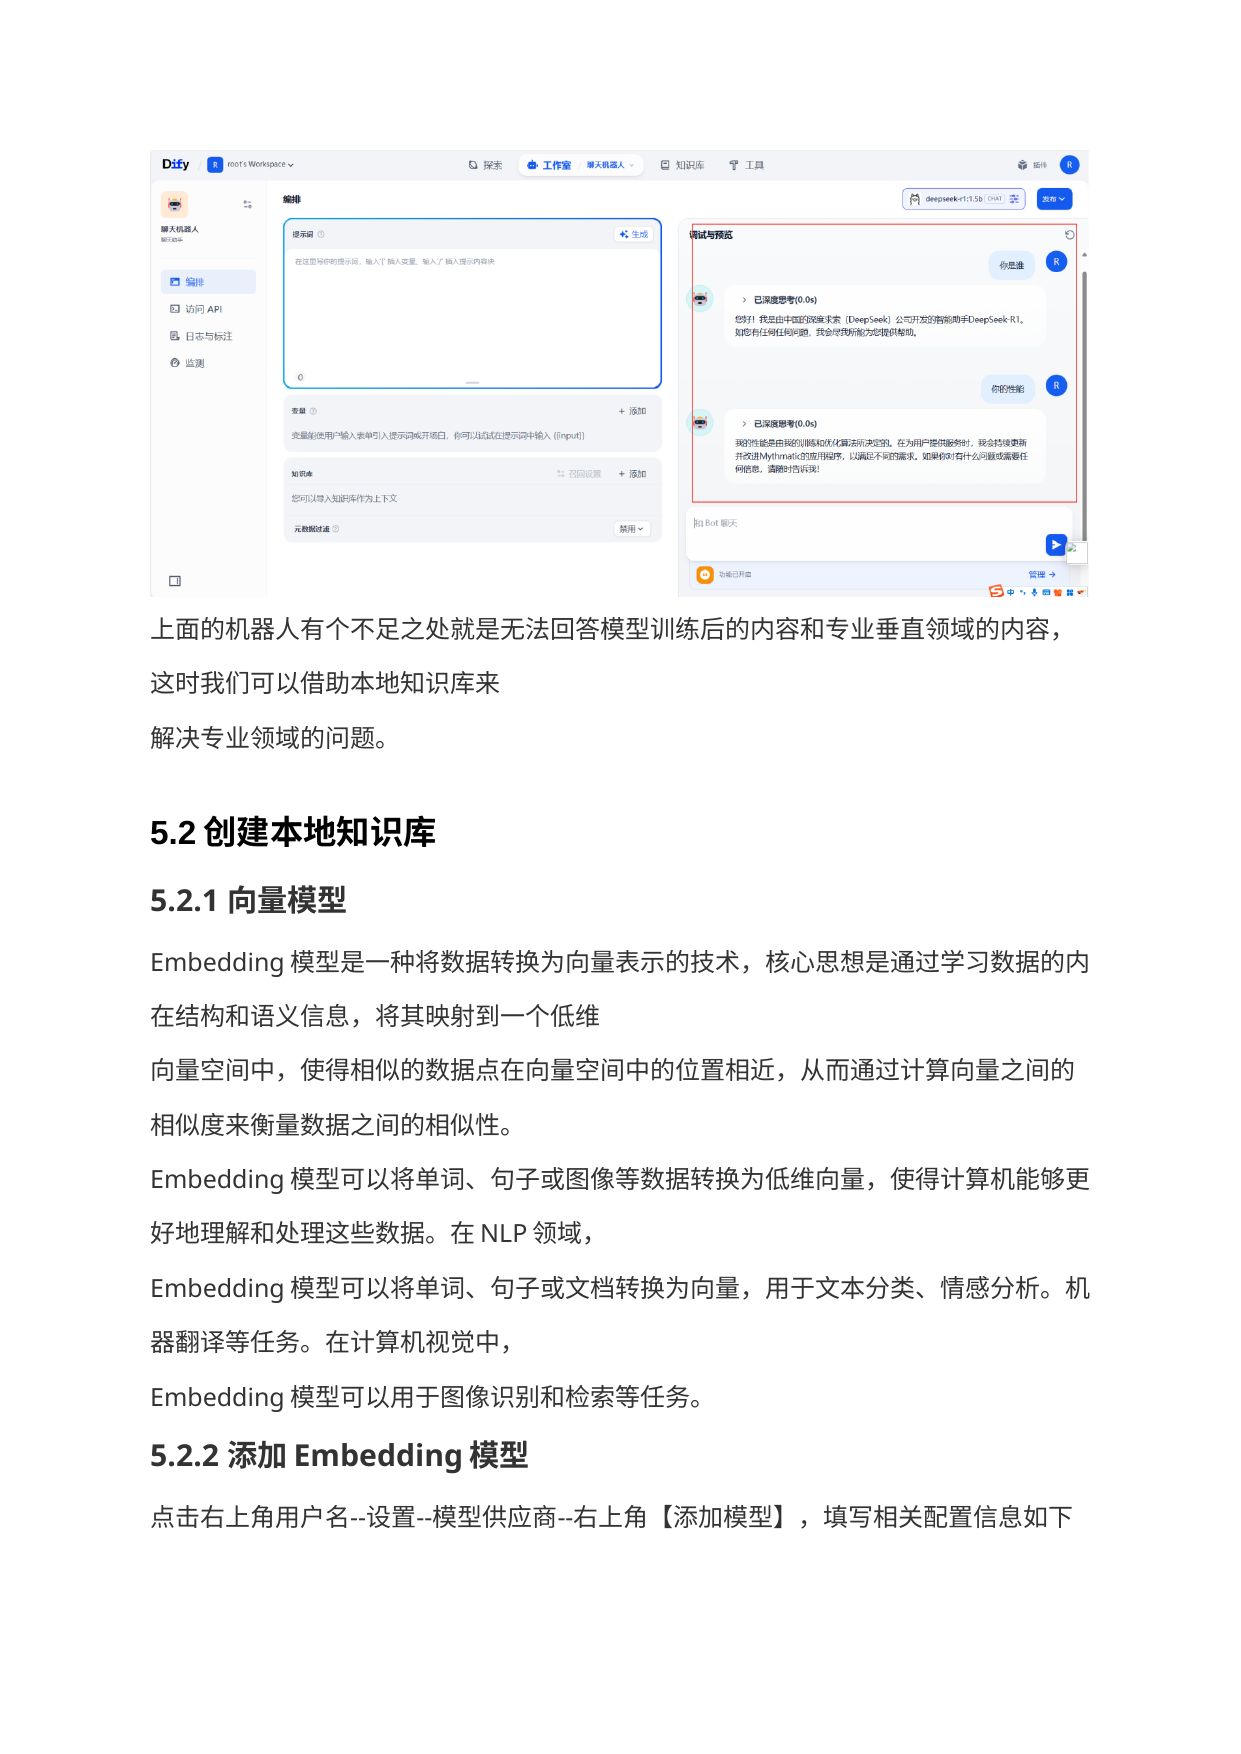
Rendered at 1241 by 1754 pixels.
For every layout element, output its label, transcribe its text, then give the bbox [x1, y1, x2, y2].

text 5.2.2 添加Embedding模型 [150, 1431, 1090, 1475]
picture [150, 150, 1089, 597]
text Embedding模型可以用于图像识别和检索等任务。 [150, 1377, 1090, 1413]
text 点击右上角用户名--设置--模型供应商--右上角【添加模型】，填写相关配置信息如下 [150, 1497, 1090, 1533]
text Embedding模型可以将单词、句子或图像等数据转换为低维向量，使得计算机能够更好地理解和处理这些数据。在NLP领域， [150, 1159, 1090, 1250]
subtitle 5.2创建本地知识库 [150, 806, 1090, 854]
text 解决专业领域的问题。 [150, 718, 1090, 754]
text 向量空间中，使得相似的数据点在向量空间中的位置相近，从而通过计算向量之间的相似度来衡量数据之间的相似性。 [150, 1051, 1090, 1141]
text 5.2.1 向量模型 [150, 876, 1090, 920]
text Embedding模型是一种将数据转换为向量表示的技术，核心思想是通过学习数据的内在结构和语义信息，将其映射到一个低维 [150, 942, 1090, 1033]
text 上面的机器人有个不足之处就是无法回答模型训练后的内容和专业垂直领域的内容，这时我们可以借助本地知识库来 [150, 609, 1090, 700]
text Embedding模型可以将单词、句子或文档转换为向量，用于文本分类、情感分析。机器翻译等任务。在计算机视觉中， [150, 1268, 1090, 1359]
